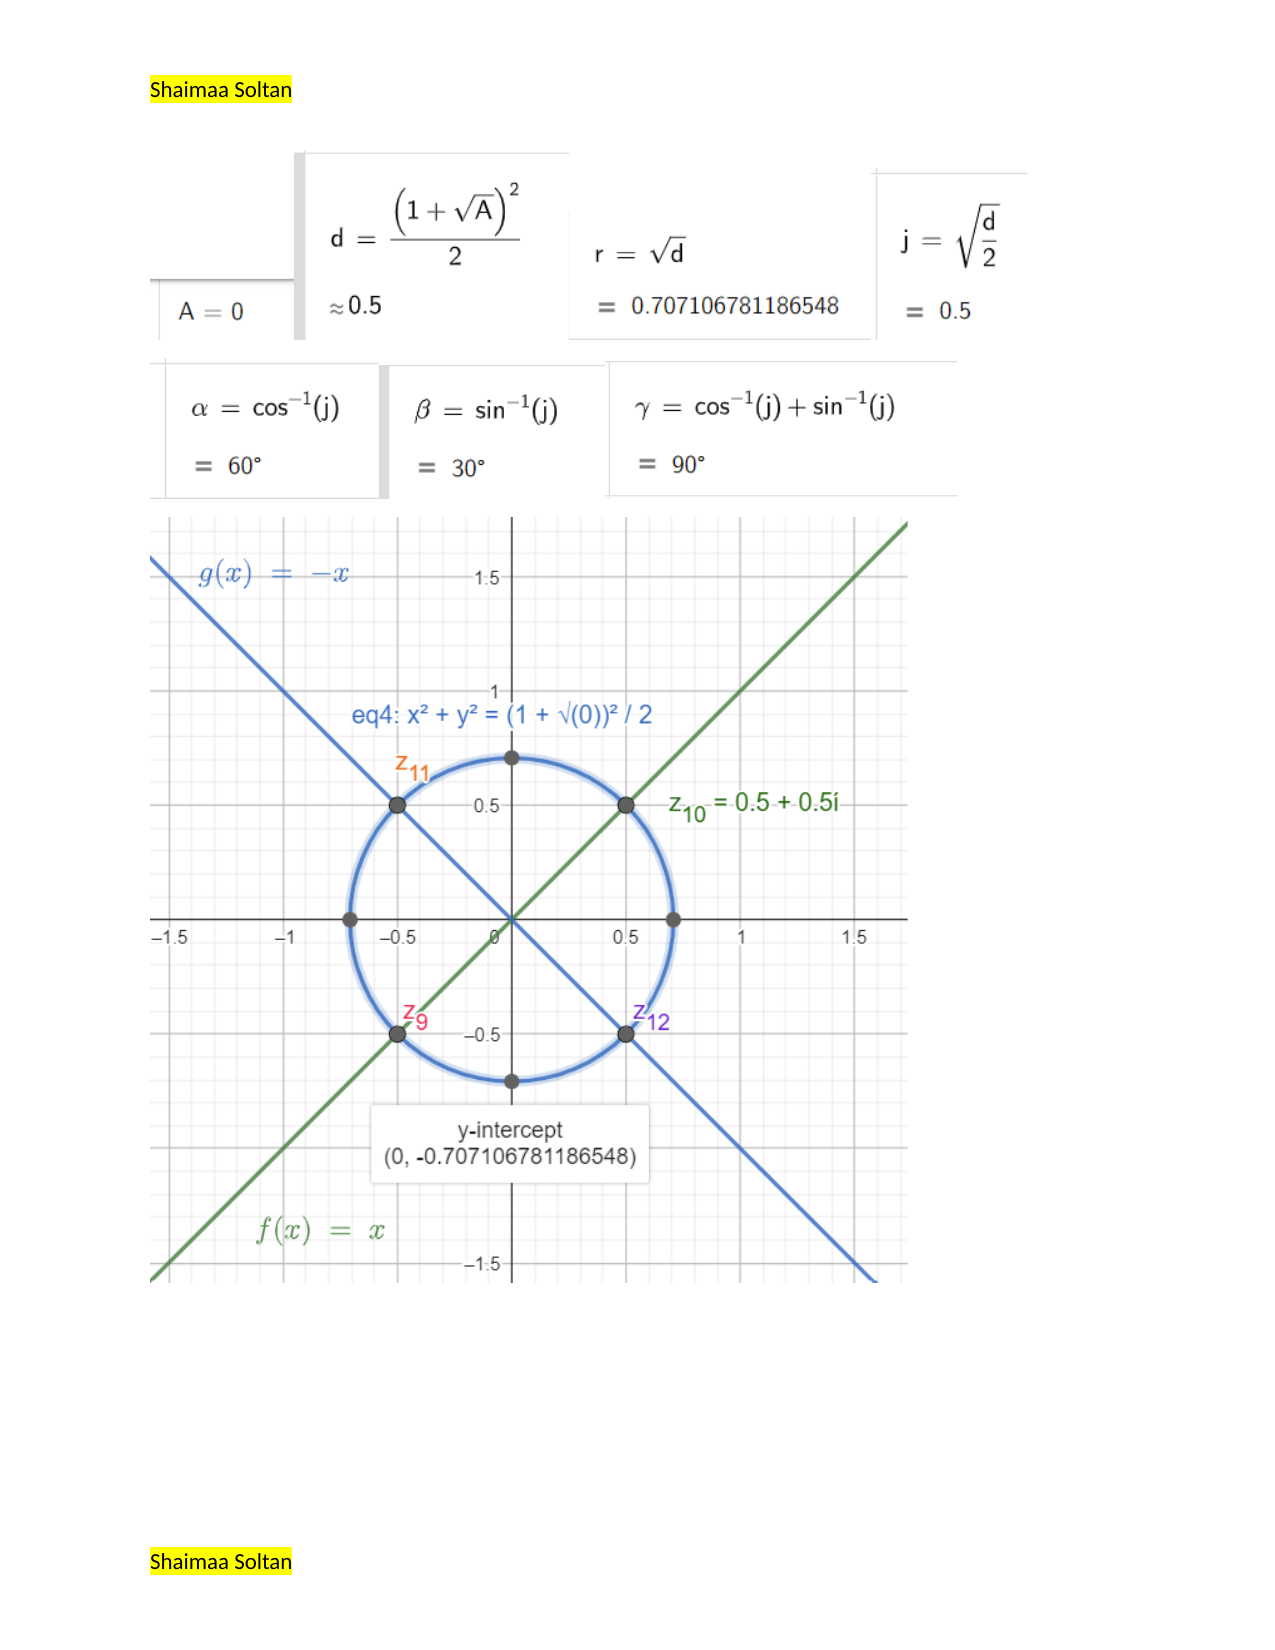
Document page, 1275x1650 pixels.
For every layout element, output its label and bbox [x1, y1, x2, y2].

picture [150, 517, 908, 1283]
picture [150, 150, 1028, 340]
picture [150, 358, 958, 499]
